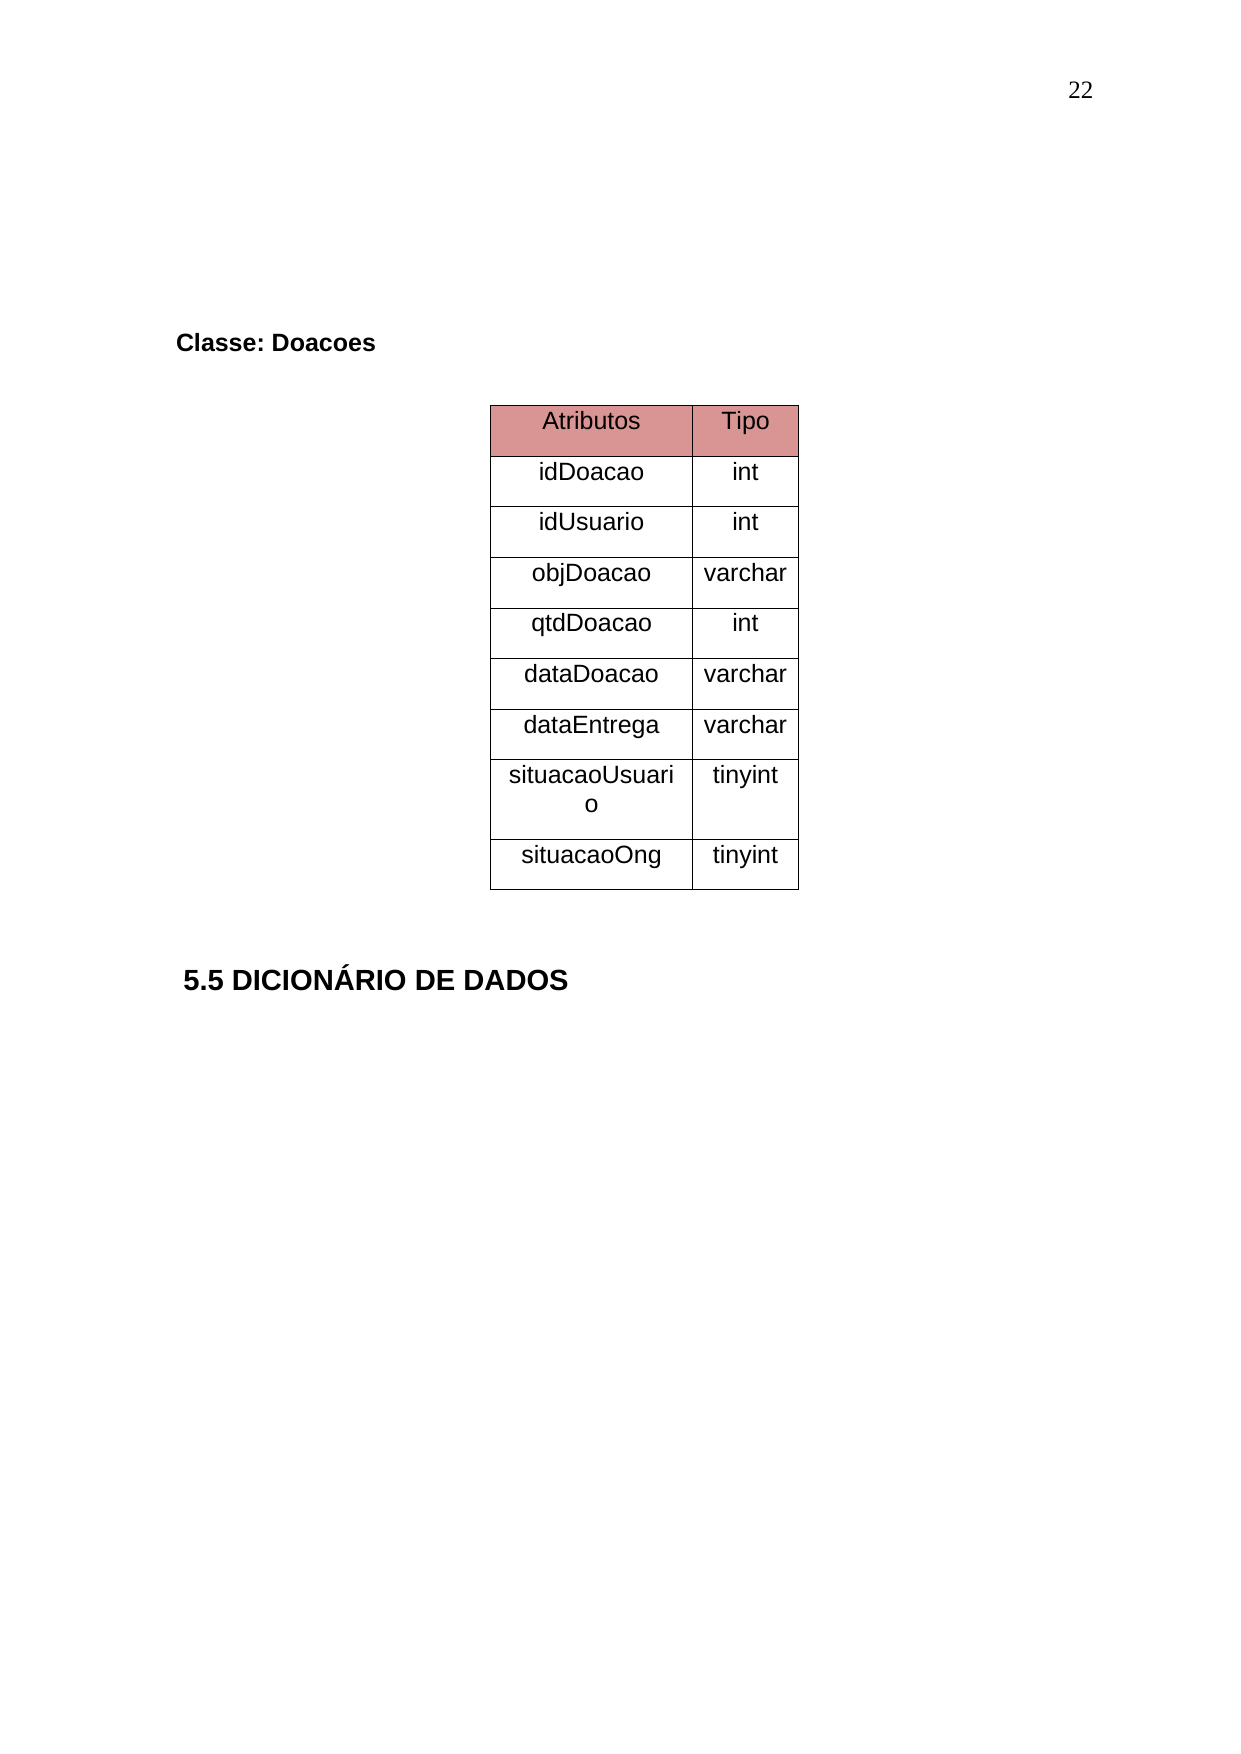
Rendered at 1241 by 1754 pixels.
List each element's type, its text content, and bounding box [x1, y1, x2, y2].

table_cell idUsuario [491, 507, 692, 557]
subtitle 5.5 DICIONÁRIO DE DADOS [109, 963, 1172, 996]
table_header Atributos [491, 406, 692, 456]
table_cell int [693, 507, 798, 557]
table_cell varchar [693, 659, 798, 709]
table_cell idDoacao [491, 457, 692, 506]
table_cell int [693, 609, 798, 658]
table_cell dataDoacao [491, 659, 692, 709]
table_cell situacaoUsuario [491, 760, 692, 839]
table_cell tinyint [693, 760, 798, 839]
table_cell tinyint [693, 840, 798, 889]
table_cell dataEntrega [491, 710, 692, 759]
text Classe: Doacoes [176, 328, 1179, 357]
table_cell objDoacao [491, 558, 692, 607]
table_cell int [693, 457, 798, 506]
table_cell qtdDoacao [491, 609, 692, 658]
table_header Tipo [693, 406, 798, 456]
table_cell varchar [693, 558, 798, 607]
table_cell situacaoOng [491, 840, 692, 889]
table_cell varchar [693, 710, 798, 759]
